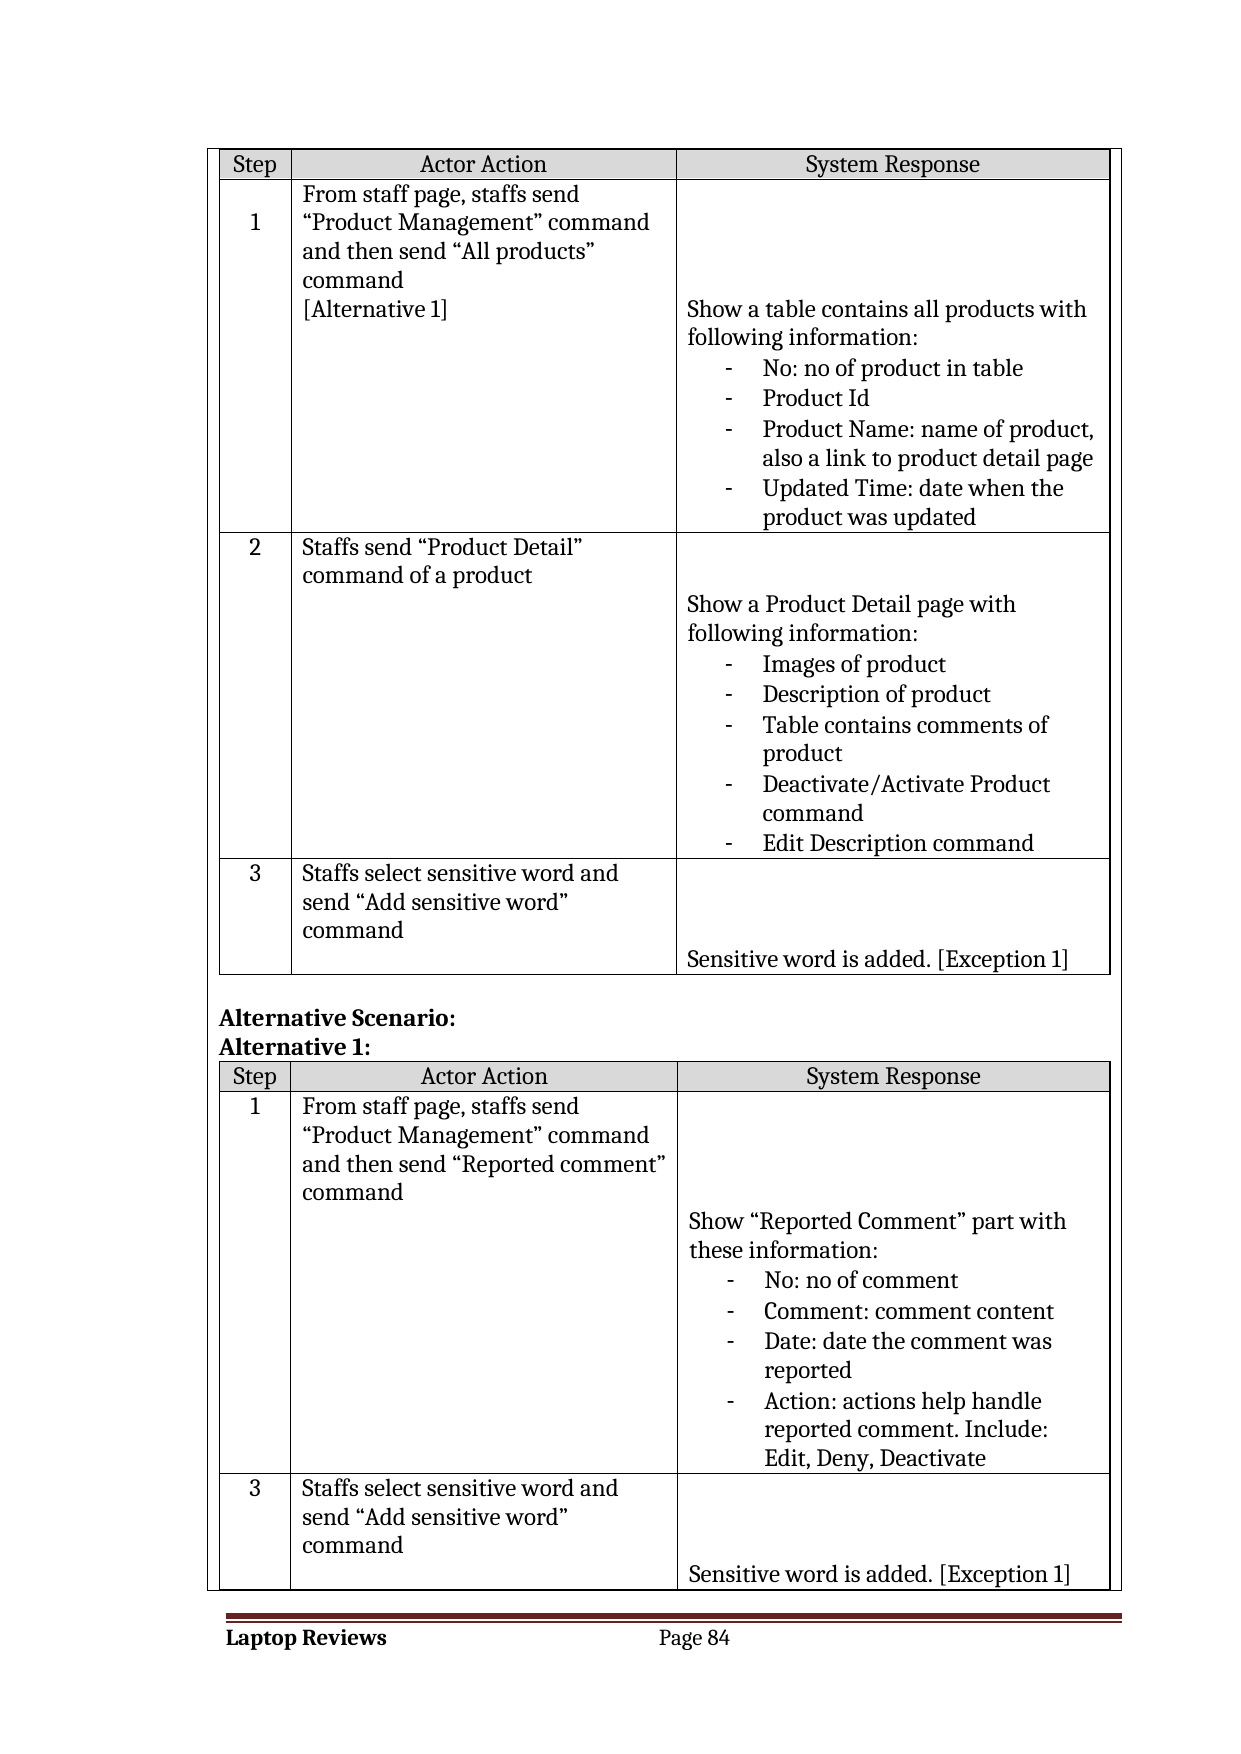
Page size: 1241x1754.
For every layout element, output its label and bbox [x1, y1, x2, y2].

table_cell [208, 149, 1121, 1590]
